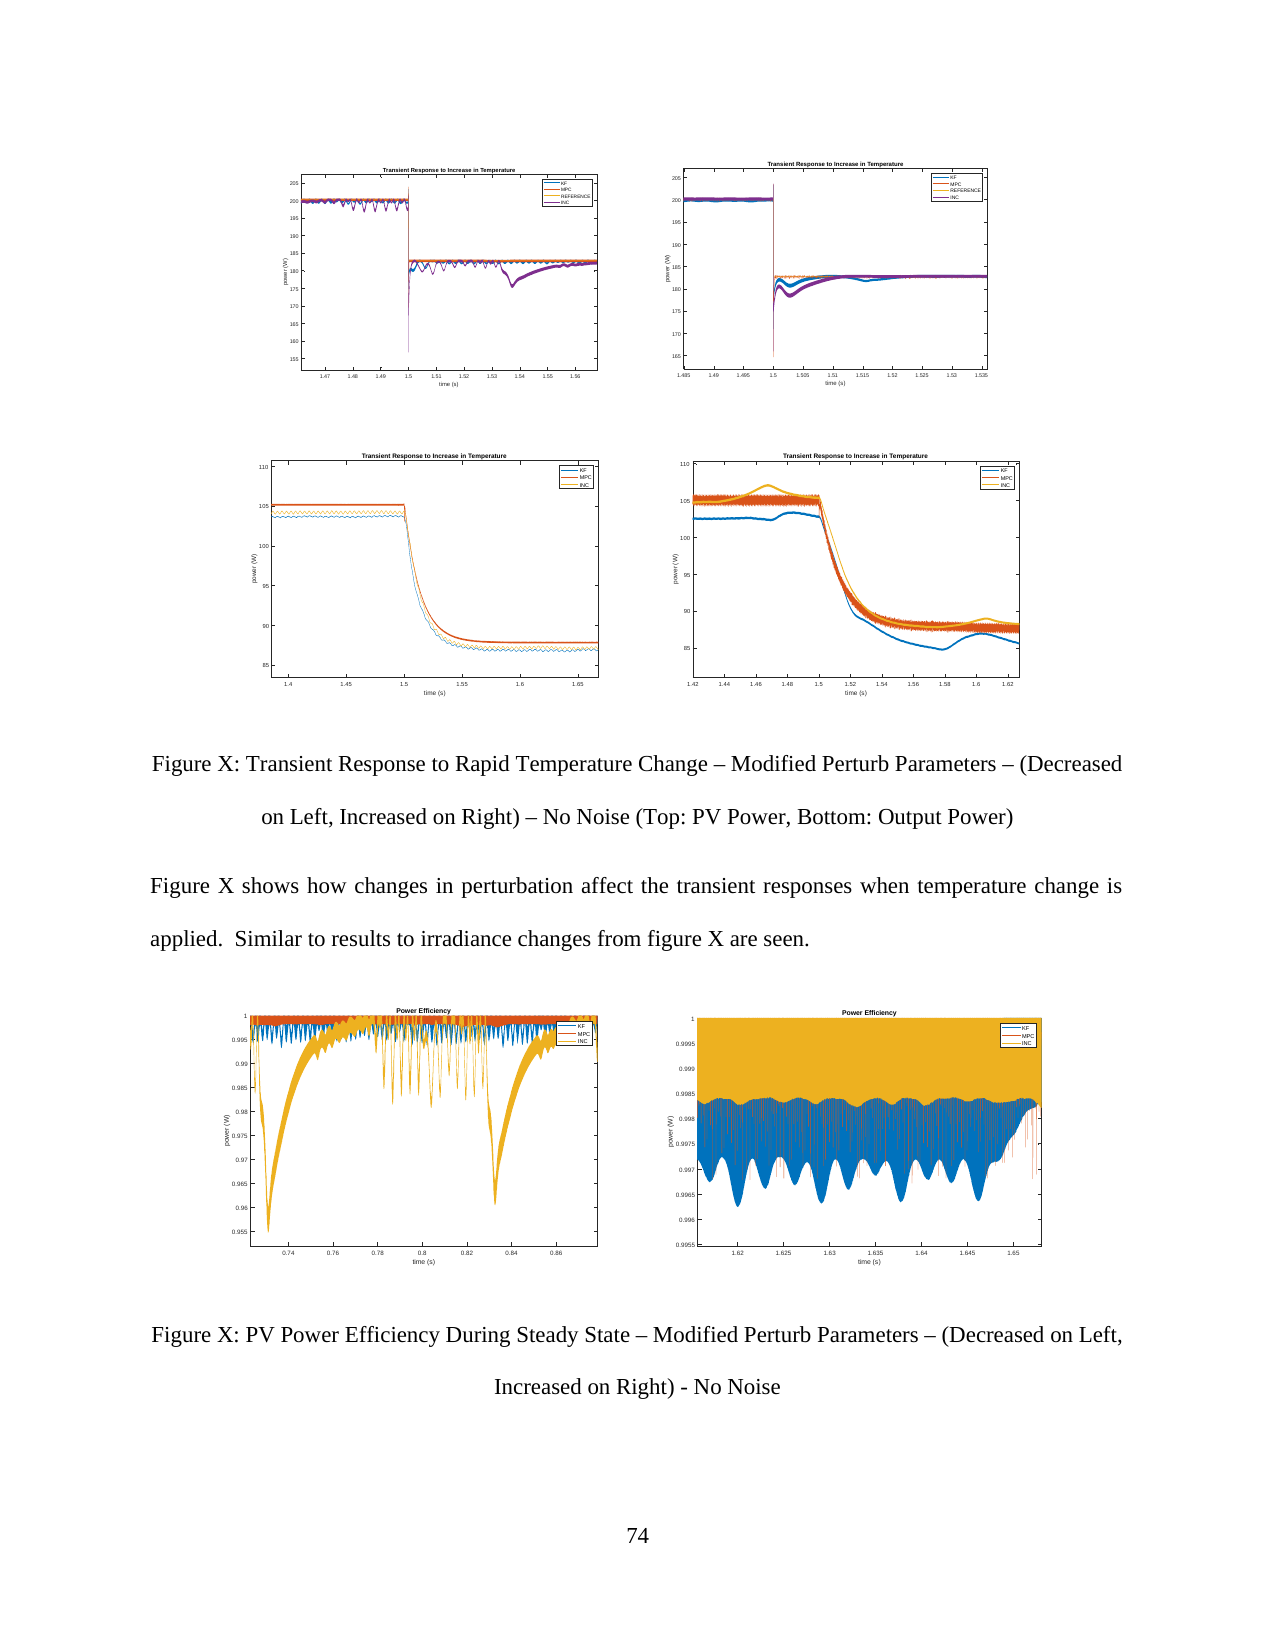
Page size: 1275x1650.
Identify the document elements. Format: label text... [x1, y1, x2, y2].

text Figure X: PV Power Efficiency During Steady State – Modified Perturb Parameters – (Decreased on Left, Increased on Right) - No Noise [150, 1321, 1125, 1400]
text Figure X shows how changes in perturbation affect the transient responses when temperature change is applied. Similar to results to irradiance changes from figure X are seen. [150, 873, 1125, 952]
text Figure X: Transient Response to Rapid Temperature Change – Modified Perturb Parameters – (Decreased on Left, Increased on Right) – No Noise (Top: PV Power, Bottom: Output Power) [150, 751, 1125, 829]
